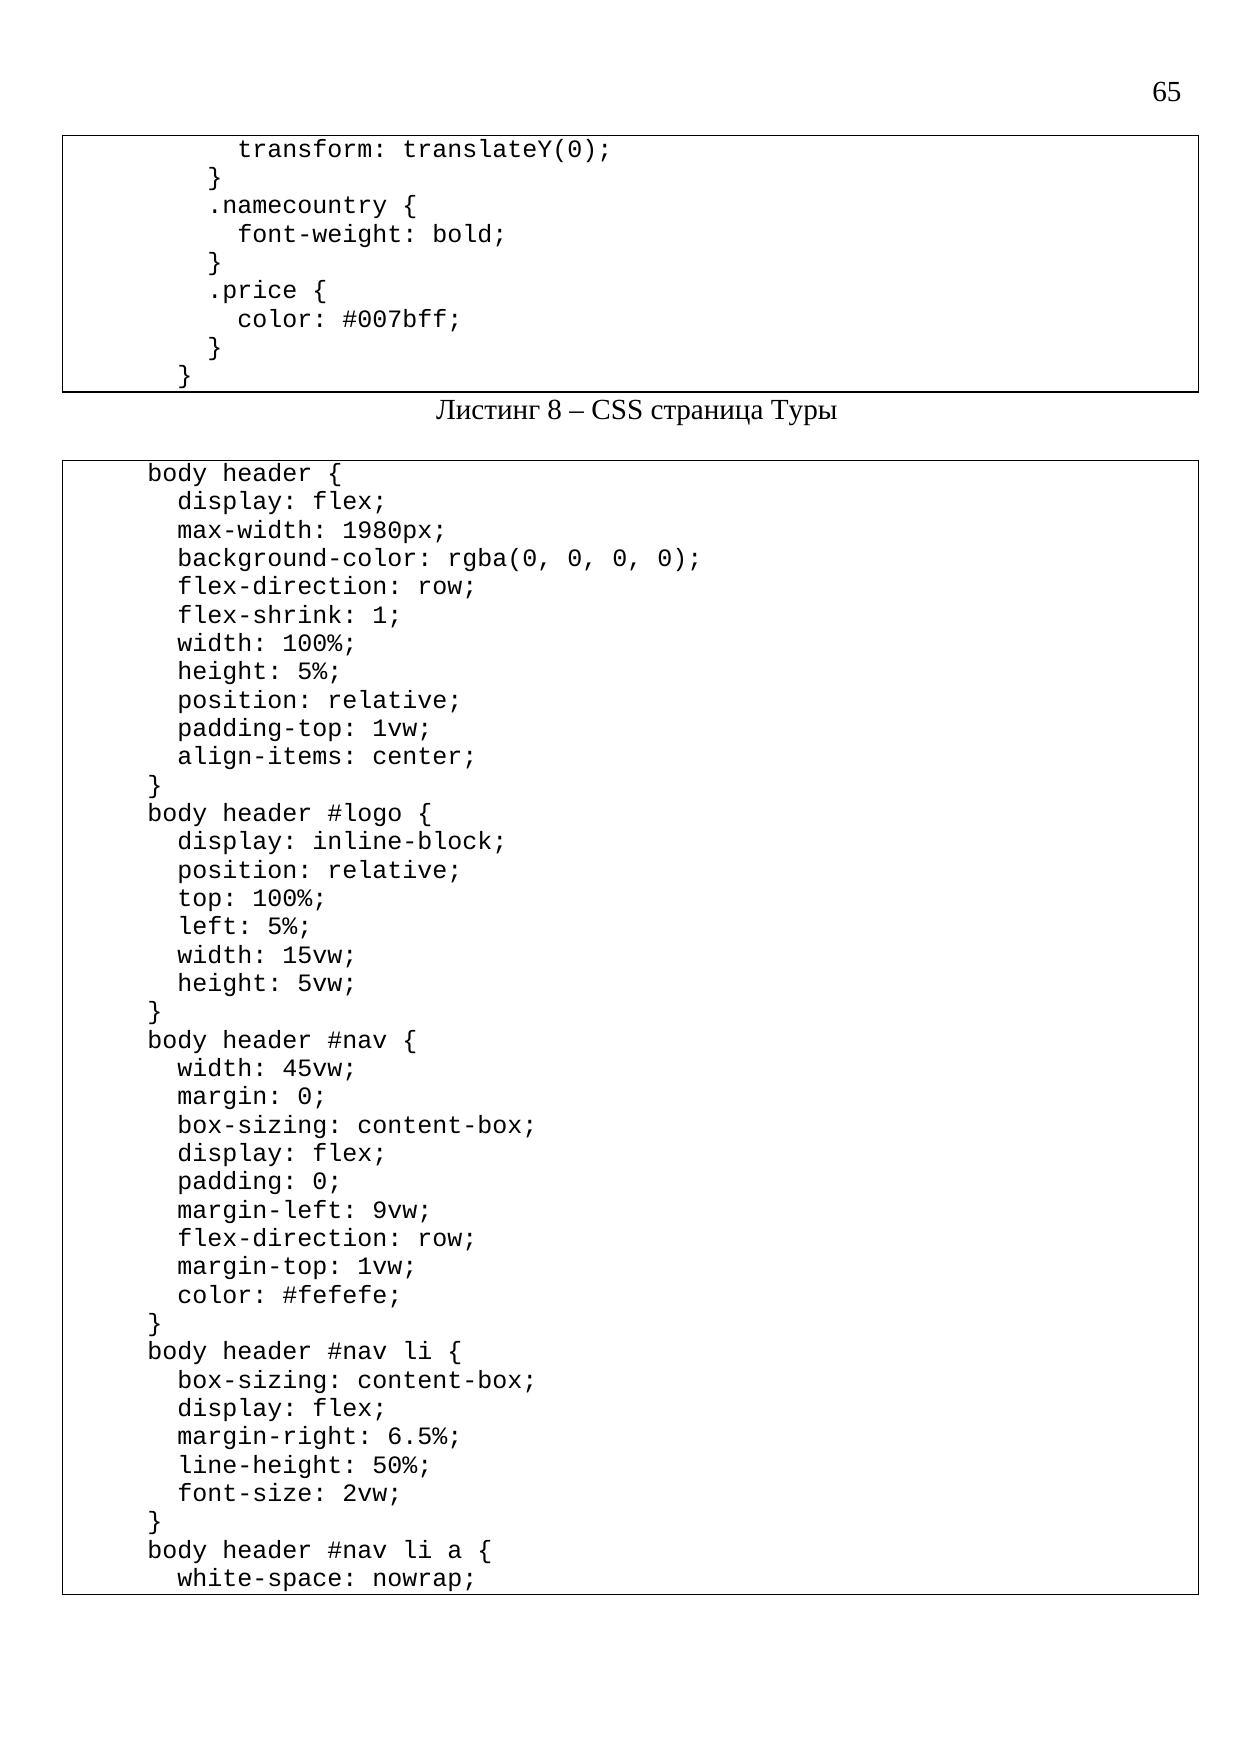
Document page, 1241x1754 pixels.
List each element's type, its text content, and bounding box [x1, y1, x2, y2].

text Листинг 8 – CSS страница Туры [361, 393, 1181, 426]
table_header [63, 461, 1198, 1594]
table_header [63, 136, 1198, 391]
